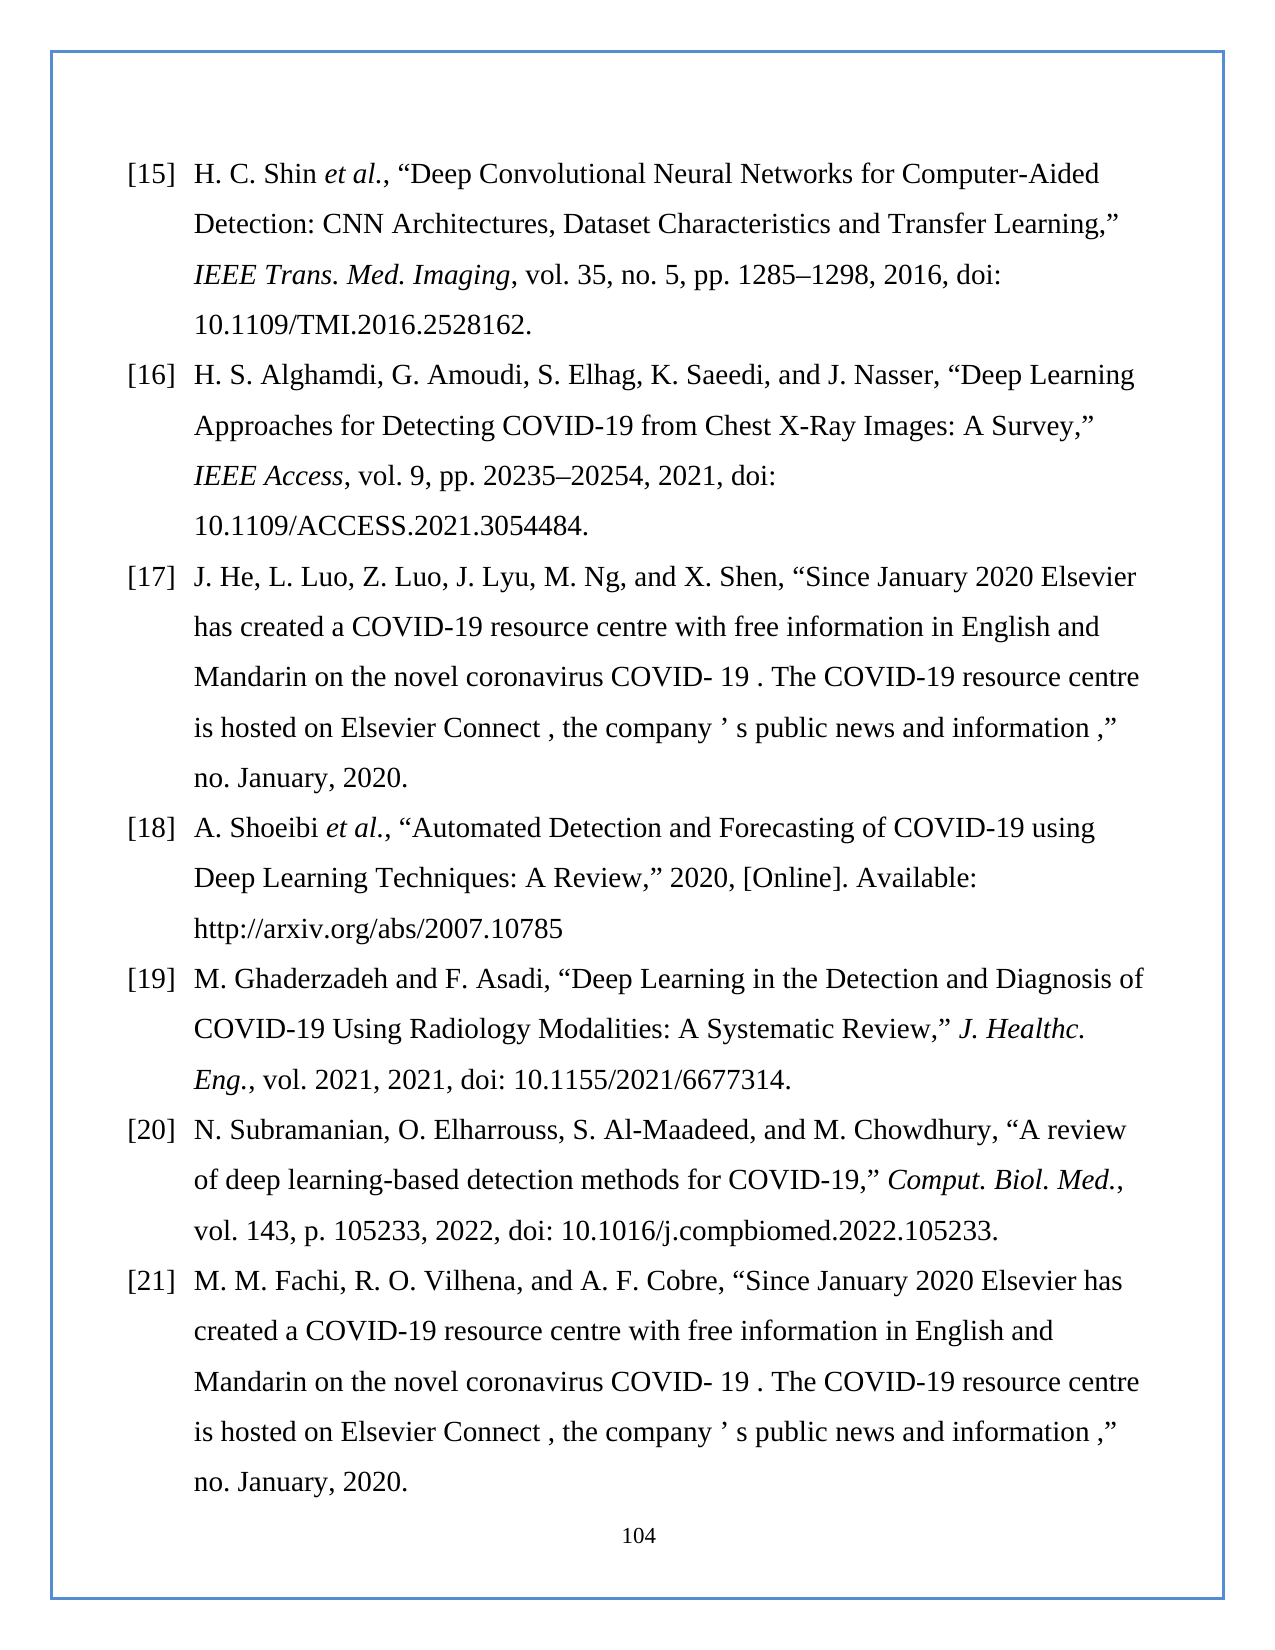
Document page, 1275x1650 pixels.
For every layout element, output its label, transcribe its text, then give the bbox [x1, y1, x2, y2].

text [16] H. S. Alghamdi, G. Amoudi, S. Elhag, K. Saeedi, and J. Nasser, “Deep Learning Approaches for Detecting COVID-19 from Chest X-Ray Images: A Survey,” IEEE Access, vol. 9, pp. 20235–20254, 2021, doi: 10.1109/ACCESS.2021.3054484. [127, 357, 1150, 542]
text [15] H. C. Shin et al., “Deep Convolutional Neural Networks for Computer-Aided Detection: CNN Architectures, Dataset Characteristics and Transfer Learning,” IEEE Trans. Med. Imaging, vol. 35, no. 5, pp. 1285–1298, 2016, doi: 10.1109/TMI.2016.2528162. [127, 156, 1150, 341]
text [19] M. Ghaderzadeh and F. Asadi, “Deep Learning in the Detection and Diagnosis of COVID-19 Using Radiology Modalities: A Systematic Review,” J. Healthc. Eng., vol. 2021, 2021, doi: 10.1155/2021/6677314. [127, 961, 1150, 1095]
text [18] A. Shoeibi et al., “Automated Detection and Forecasting of COVID-19 using Deep Learning Techniques: A Review,” 2020, [Online]. Available: http://arxiv.org/abs/2007.10785 [127, 810, 1150, 944]
text [21] M. M. Fachi, R. O. Vilhena, and A. F. Cobre, “Since January 2020 Elsevier has created a COVID-19 resource centre with free information in English and Mandarin on the novel coronavirus COVID- 19 . The COVID-19 resource centre is hosted on Elsevier Connect , the company ’ s public news and information ,” no. January, 2020. [127, 1263, 1150, 1498]
text [20] N. Subramanian, O. Elharrouss, S. Al-Maadeed, and M. Chowdhury, “A review of deep learning-based detection methods for COVID-19,” Comput. Biol. Med., vol. 143, p. 105233, 2022, doi: 10.1016/j.compbiomed.2022.105233. [127, 1112, 1150, 1246]
text [17] J. He, L. Luo, Z. Luo, J. Lyu, M. Ng, and X. Shen, “Since January 2020 Elsevier has created a COVID-19 resource centre with free information in English and Mandarin on the novel coronavirus COVID- 19 . The COVID-19 resource centre is hosted on Elsevier Connect , the company ’ s public news and information ,” no. January, 2020. [127, 559, 1150, 793]
